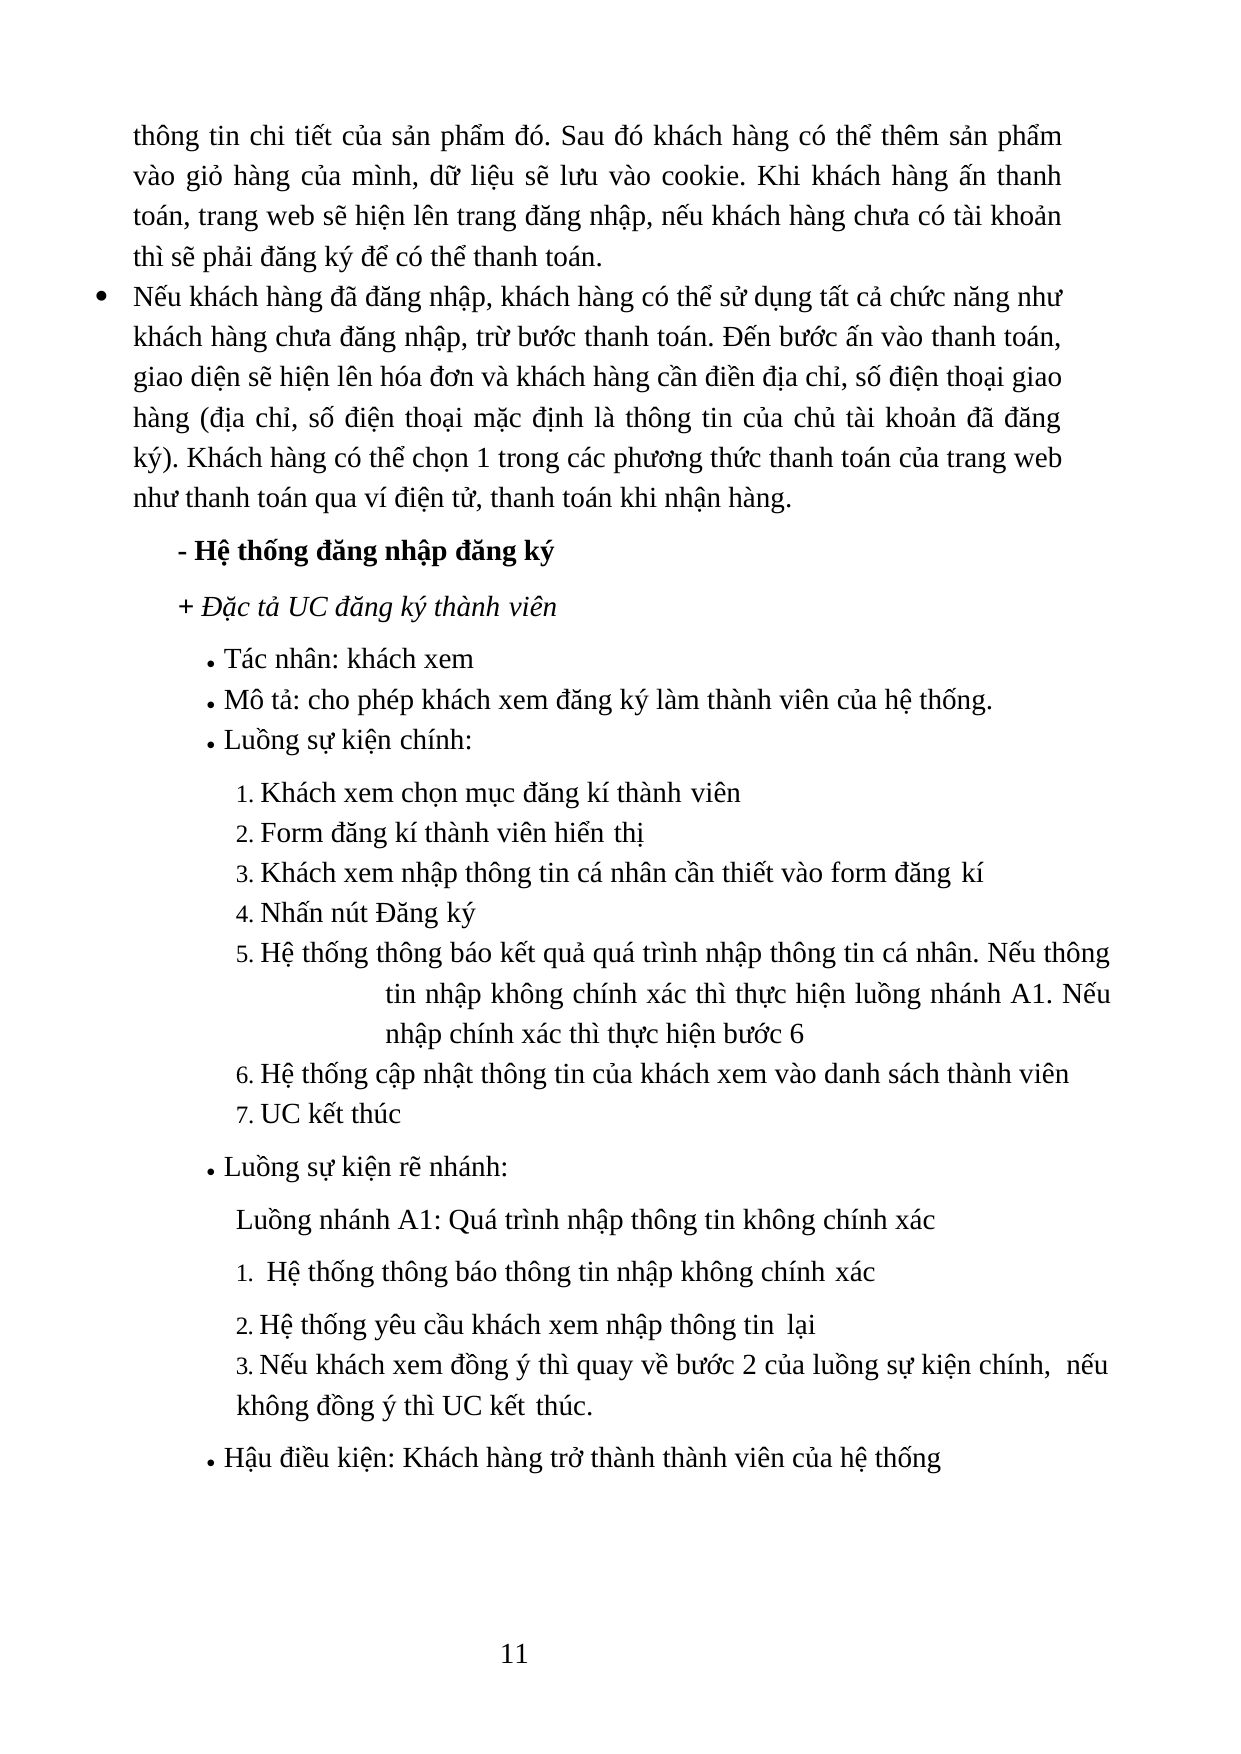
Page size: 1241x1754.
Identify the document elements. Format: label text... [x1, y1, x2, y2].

list Nếu khách xem đồng ý thì quay về bước 2 của luồng sự kiện chính, nếu không đồng ý thì UC kết thúc. [236, 1347, 1110, 1421]
list Form đăng kí thành viên hiển thị [236, 815, 1063, 848]
list Hệ thống cập nhật thông tin của khách xem vào danh sách thành viên [236, 1056, 1111, 1090]
list Mô tả: cho phép khách xem đăng ký làm thành viên của hệ thống. [206, 682, 1063, 715]
list - Hệ thống đăng nhập đăng ký [177, 533, 1063, 566]
list Hệ thống thông báo kết quả quá trình nhập thông tin cá nhân. Nếu thông tin nhập không chính xác thì thực hiện luồng nhánh A1. Nếu nhập chính xác thì thực hiện bước 6 [236, 936, 1111, 1049]
list Luồng nhánh A1: Quá trình nhập thông tin không chính xác [177, 1202, 1063, 1235]
list Tác nhân: khách xem [206, 642, 1063, 675]
list UC kết thúc [236, 1096, 1111, 1130]
list Nếu khách hàng đã đăng nhập, khách hàng có thể sử dụng tất cả chức năng như khách hàng chưa đăng nhập, trừ bước thanh toán. Đến bước ấn vào thanh toán, giao diện sẽ hiện lên hóa đơn và khách hàng cần điền địa chỉ, số điện thoại giao hàng (địa chỉ, số điện thoại mặc định là thông tin của chủ tài khoản đã đăng ký). Khách hàng có thể chọn 1 trong các phương thức thanh toán của trang web như thanh toán qua ví điện tử, thanh toán khi nhận hàng. [96, 279, 1063, 514]
list Hệ thống thông báo thông tin nhập không chính xác [236, 1254, 1063, 1288]
list Khách xem nhập thông tin cá nhân cần thiết vào form đăng kí [236, 855, 1063, 889]
list Hậu điều kiện: Khách hàng trở thành thành viên của hệ thống [206, 1440, 1063, 1474]
subtitle + Đặc tả UC đăng ký thành viên [177, 589, 1063, 622]
list Khách xem chọn mục đăng kí thành viên [236, 775, 1063, 808]
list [96, 118, 1063, 272]
list Nhấn nút Đăng ký [236, 895, 1063, 929]
list Luồng sự kiện rẽ nhánh: [206, 1149, 1063, 1183]
list Hệ thống yêu cầu khách xem nhập thông tin lại [236, 1307, 1063, 1341]
list Luồng sự kiện chính: [206, 722, 1063, 756]
